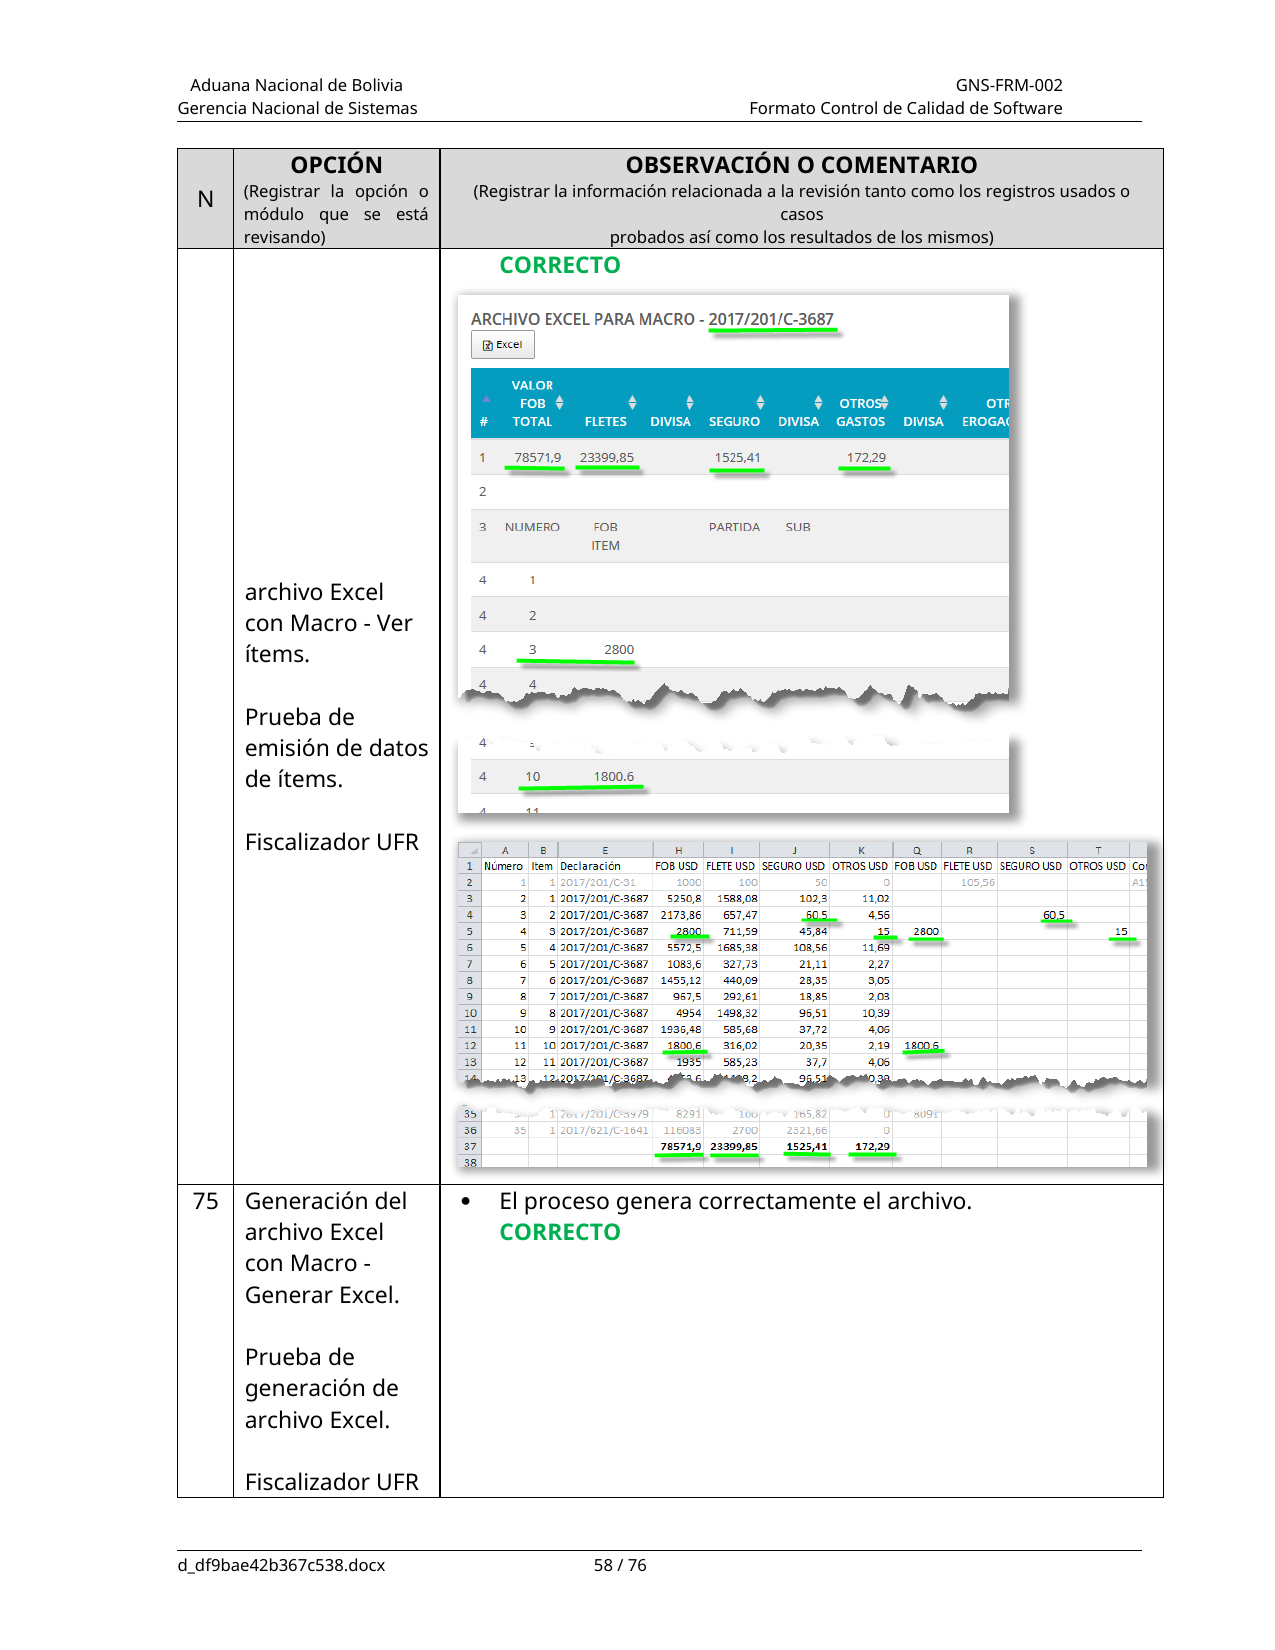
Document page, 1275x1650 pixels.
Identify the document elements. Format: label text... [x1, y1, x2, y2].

table_cell Generación del archivo Excel con Macro - Ver ítems. Prueba de emisión de datos de ítems. Fiscalizador UFR [234, 249, 439, 1184]
table_cell El proceso muestra correctamente los datos. CORRECTO [441, 249, 1163, 1184]
picture [458, 295, 1009, 813]
picture [458, 842, 1147, 1167]
table_header OPCIÓN (Registrar la opción o módulo que se está revisando) [234, 149, 439, 248]
table_cell Generación del archivo Excel con Macro - Generar Excel. Prueba de generación de archivo Excel. Fiscalizador UFR [234, 1185, 439, 1497]
table_cell El proceso genera correctamente el archivo. CORRECTO [441, 1185, 1163, 1497]
table_header OBSERVACIÓN O COMENTARIO (Registrar la información relacionada a la revisión tanto como los registros usados o casos probados así como los resultados de los mismos) [441, 149, 1163, 248]
table_header N [178, 149, 233, 248]
table_cell [178, 1185, 233, 1497]
table_cell [178, 249, 233, 1184]
